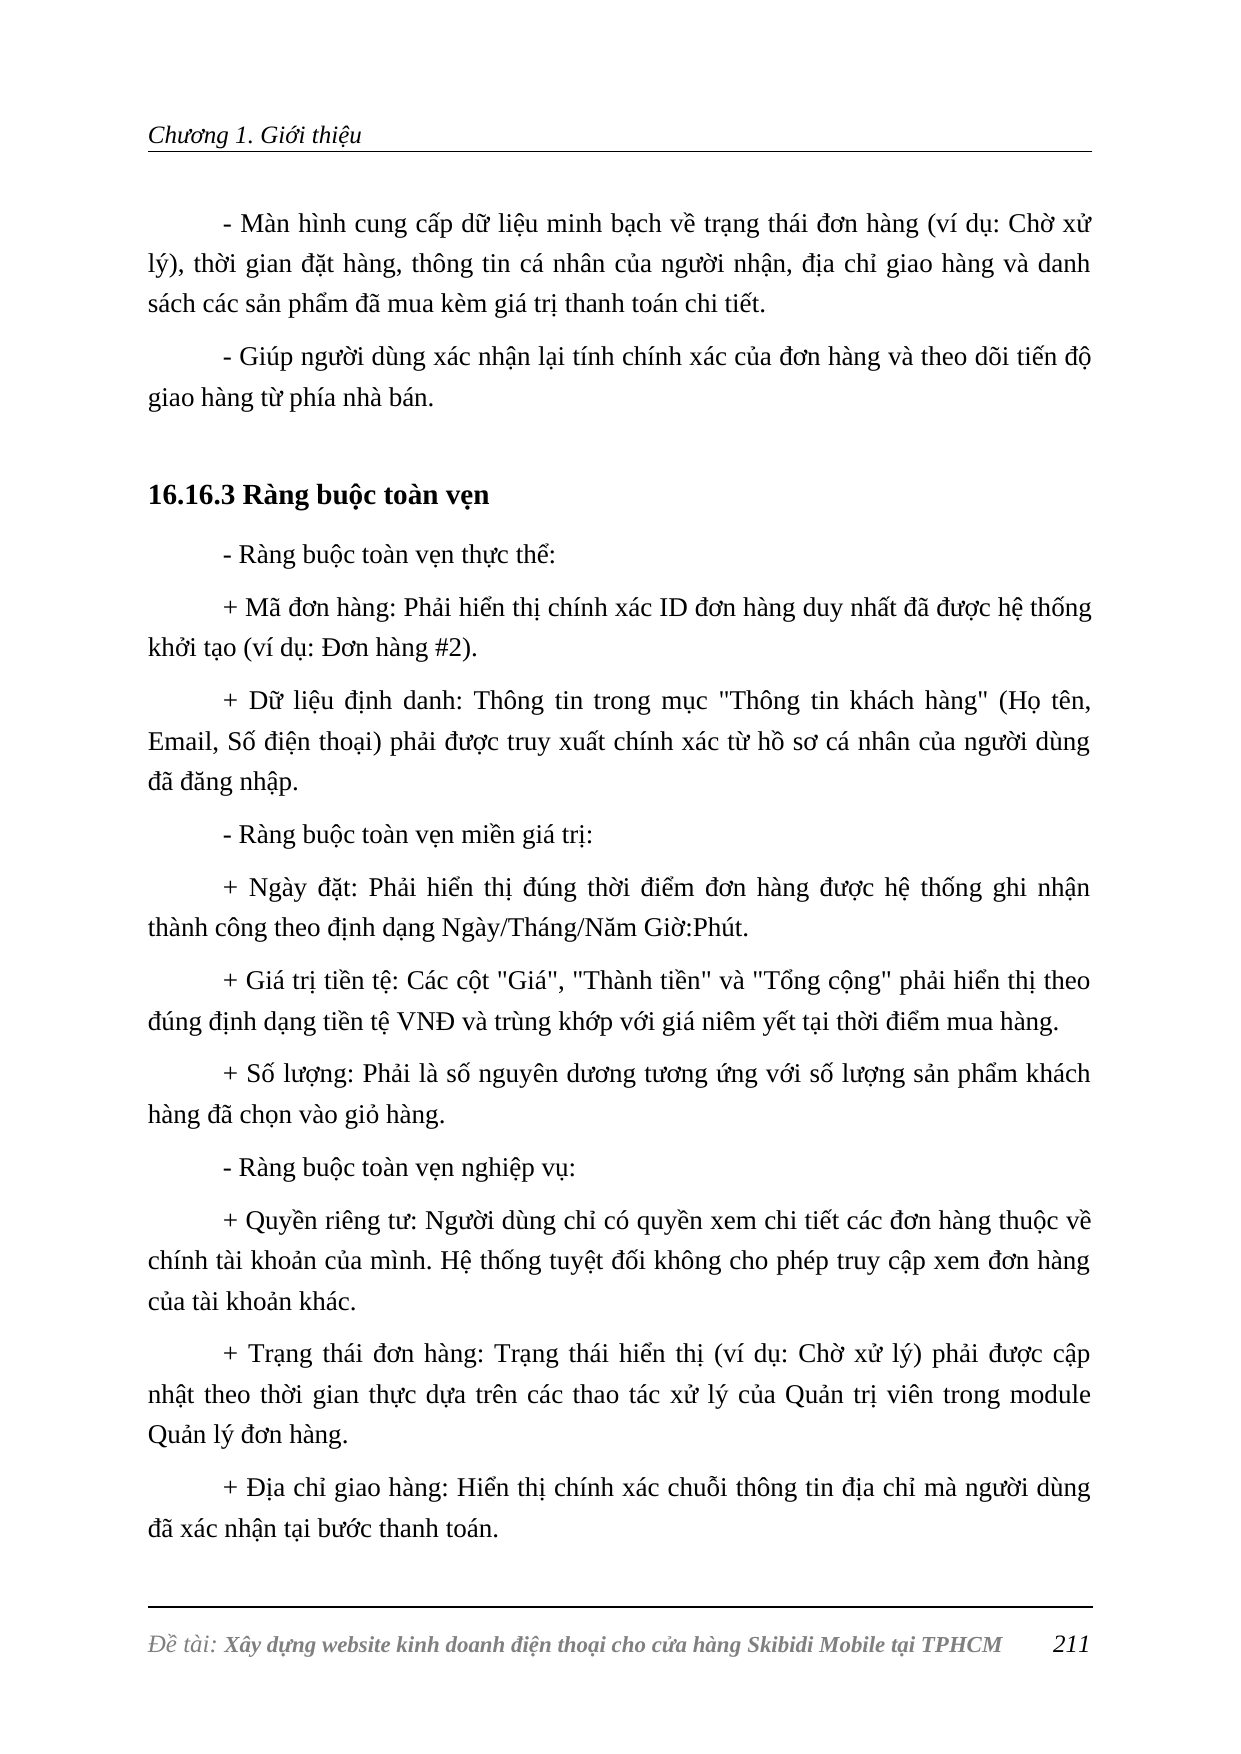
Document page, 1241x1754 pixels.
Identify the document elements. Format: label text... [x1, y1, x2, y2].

text - Ràng buộc toàn vẹn nghiệp vụ: [148, 1151, 1092, 1182]
text + Số lượng: Phải là số nguyên dương tương ứng với số lượng sản phẩm khách hàng đã chọn vào giỏ hàng. [148, 1058, 1092, 1129]
text + Giá trị tiền tệ: Các cột "Giá", "Thành tiền" và "Tổng cộng" phải hiển thị theo đúng định dạng tiền tệ VNĐ và trùng khớp với giá niêm yết tại thời điểm mua hàng. [148, 964, 1092, 1036]
subtitle Ràng buộc toàn vẹn [148, 471, 1092, 513]
text + Dữ liệu định danh: Thông tin trong mục "Thông tin khách hàng" (Họ tên, Email, Số điện thoại) phải được truy xuất chính xác từ hồ sơ cá nhân của người dùng đã đăng nhập. [148, 684, 1092, 796]
text + Quyền riêng tư: Người dùng chỉ có quyền xem chi tiết các đơn hàng thuộc về chính tài khoản của mình. Hệ thống tuyệt đối không cho phép truy cập xem đơn hàng của tài khoản khác. [148, 1204, 1092, 1316]
text + Mã đơn hàng: Phải hiển thị chính xác ID đơn hàng duy nhất đã được hệ thống khởi tạo (ví dụ: Đơn hàng #2). [148, 591, 1092, 662]
text - Màn hình cung cấp dữ liệu minh bạch về trạng thái đơn hàng (ví dụ: Chờ xử lý), thời gian đặt hàng, thông tin cá nhân của người nhận, địa chỉ giao hàng và danh sách các sản phẩm đã mua kèm giá trị thanh toán chi tiết. [148, 207, 1092, 319]
text + Địa chỉ giao hàng: Hiển thị chính xác chuỗi thông tin địa chỉ mà người dùng đã xác nhận tại bước thanh toán. [148, 1471, 1092, 1543]
text - Ràng buộc toàn vẹn thực thể: [148, 538, 1092, 569]
text + Ngày đặt: Phải hiển thị đúng thời điểm đơn hàng được hệ thống ghi nhận thành công theo định dạng Ngày/Tháng/Năm Giờ:Phút. [148, 871, 1092, 942]
text - Giúp người dùng xác nhận lại tính chính xác của đơn hàng và theo dõi tiến độ giao hàng từ phía nhà bán. [148, 341, 1092, 412]
text - Ràng buộc toàn vẹn miền giá trị: [148, 818, 1092, 849]
text + Trạng thái đơn hàng: Trạng thái hiển thị (ví dụ: Chờ xử lý) phải được cập nhật theo thời gian thực dựa trên các thao tác xử lý của Quản trị viên trong module Quản lý đơn hàng. [148, 1338, 1092, 1449]
